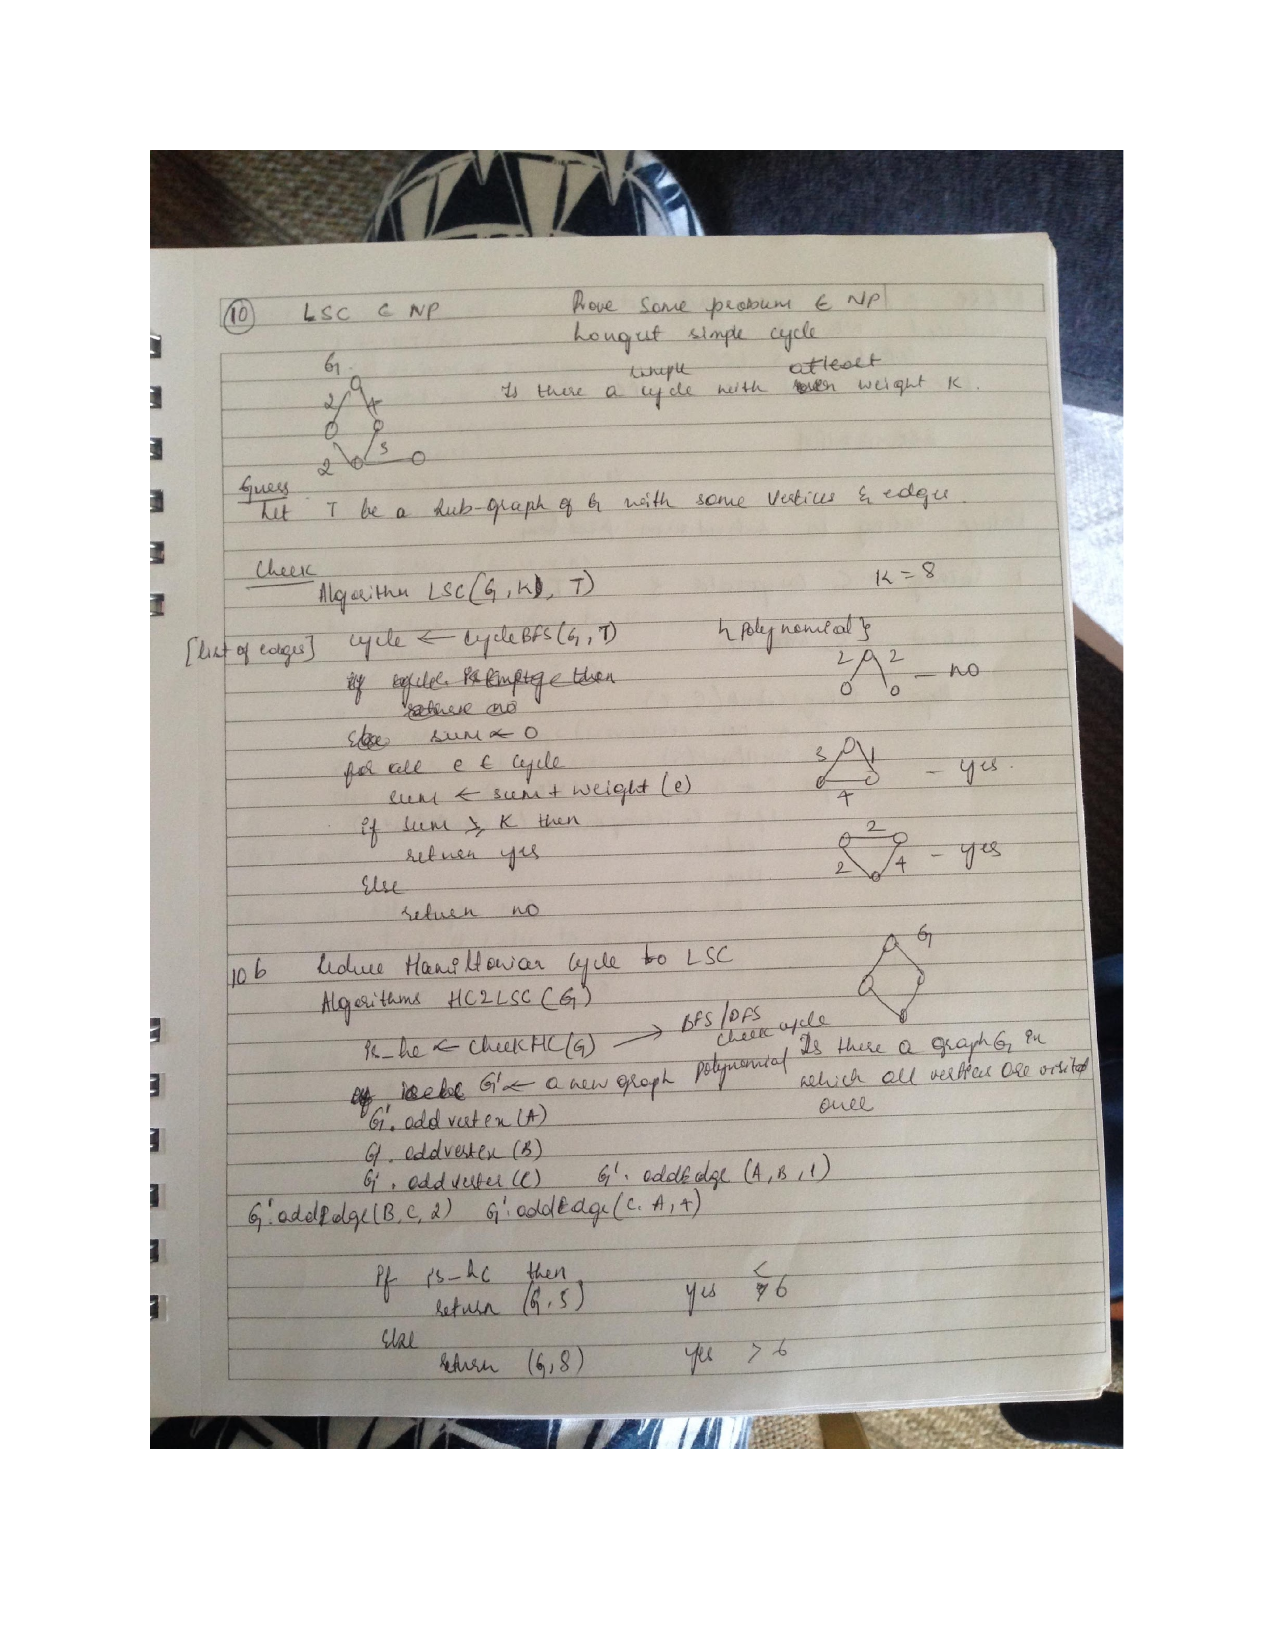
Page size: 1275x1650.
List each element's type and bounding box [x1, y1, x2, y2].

picture [150, 150, 1124, 1449]
